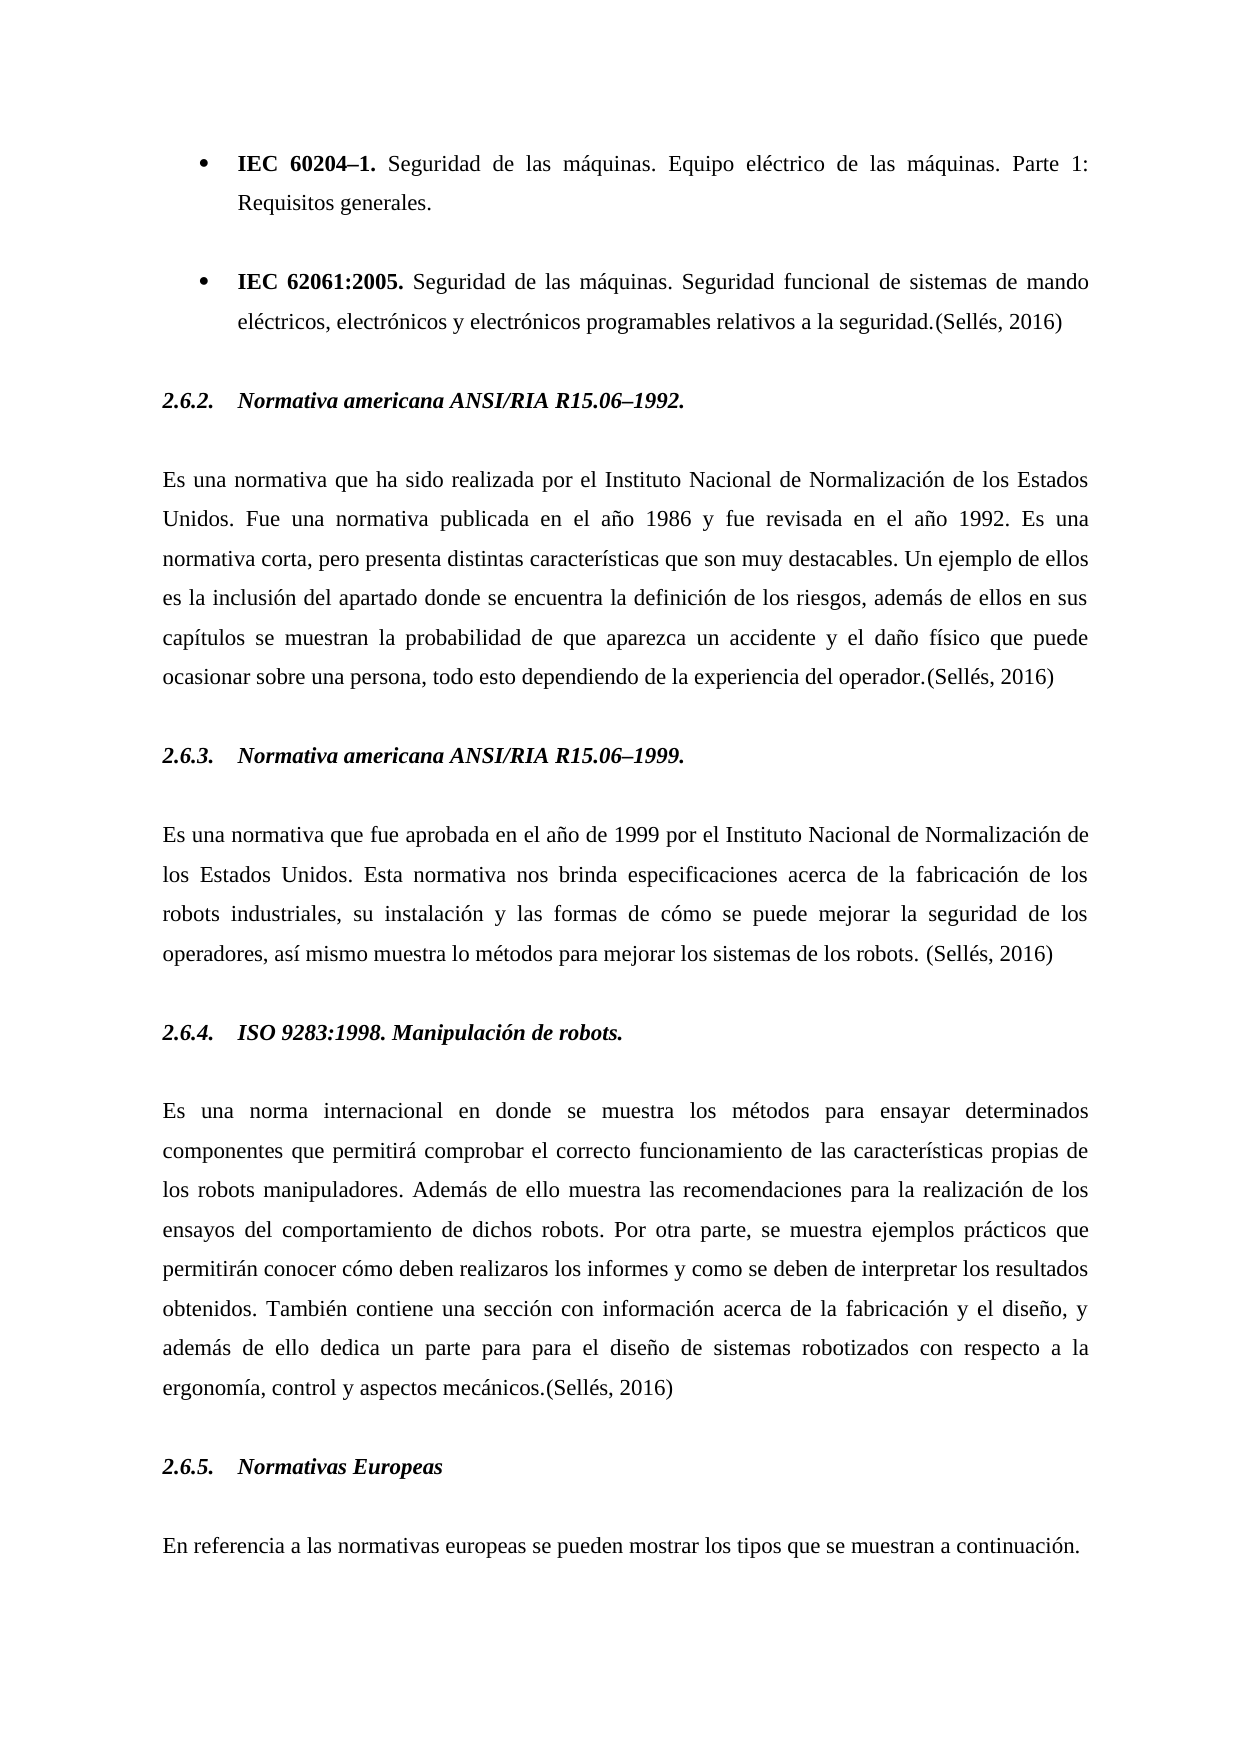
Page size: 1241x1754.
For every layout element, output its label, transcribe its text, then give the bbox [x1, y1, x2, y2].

subtitle Normativa americana ANSI/RIA R15.06–1999. [162, 742, 1090, 768]
subtitle Normativa americana ANSI/RIA R15.06–1992. [162, 387, 1090, 413]
list IEC 62061:2005. Seguridad de las máquinas. Seguridad funcional de sistemas de mando eléctricos, electrónicos y electrónicos programables relativos a la seguridad.(Sellés, 2016) [200, 268, 1090, 334]
text Es una normativa que ha sido realizada por el Instituto Nacional de Normalización de los Estados Unidos. Fue una normativa publicada en el año 1986 y fue revisada en el año 1992. Es una normativa corta, pero presenta distintas características que son muy destacables. Un ejemplo de ellos es la inclusión del apartado donde se encuentra la definición de los riesgos, además de ellos en sus capítulos se muestran la probabilidad de que aparezca un accidente y el daño físico que puede ocasionar sobre una persona, todo esto dependiendo de la experiencia del operador.(Sellés, 2016) [162, 466, 1090, 689]
text Es una norma internacional en donde se muestra los métodos para ensayar determinados componentes que permitirá comprobar el correcto funcionamiento de las características propias de los robots manipuladores. Además de ello muestra las recomendaciones para la realización de los ensayos del comportamiento de dichos robots. Por otra parte, se muestra ejemplos prácticos que permitirán conocer cómo deben realizaros los informes y como se deben de interpretar los resultados obtenidos. También contiene una sección con información acerca de la fabricación y el diseño, y además de ello dedica un parte para para el diseño de sistemas robotizados con respecto a la ergonomía, control y aspectos mecánicos.(Sellés, 2016) [162, 1097, 1090, 1400]
list IEC 60204–1. Seguridad de las máquinas. Equipo eléctrico de las máquinas. Parte 1: Requisitos generales. [200, 150, 1090, 216]
subtitle ISO 9283:1998. Manipulación de robots. [162, 1018, 1090, 1045]
subtitle Normativas Europeas [162, 1453, 1090, 1479]
text Es una normativa que fue aprobada en el año de 1999 por el Instituto Nacional de Normalización de los Estados Unidos. Esta normativa nos brinda especificaciones acerca de la fabricación de los robots industriales, su instalación y las formas de cómo se puede mejorar la seguridad de los operadores, así mismo muestra lo métodos para mejorar los sistemas de los robots. (Sellés, 2016) [162, 821, 1090, 966]
text En referencia a las normativas europeas se pueden mostrar los tipos que se muestran a continuación. [162, 1532, 1090, 1558]
